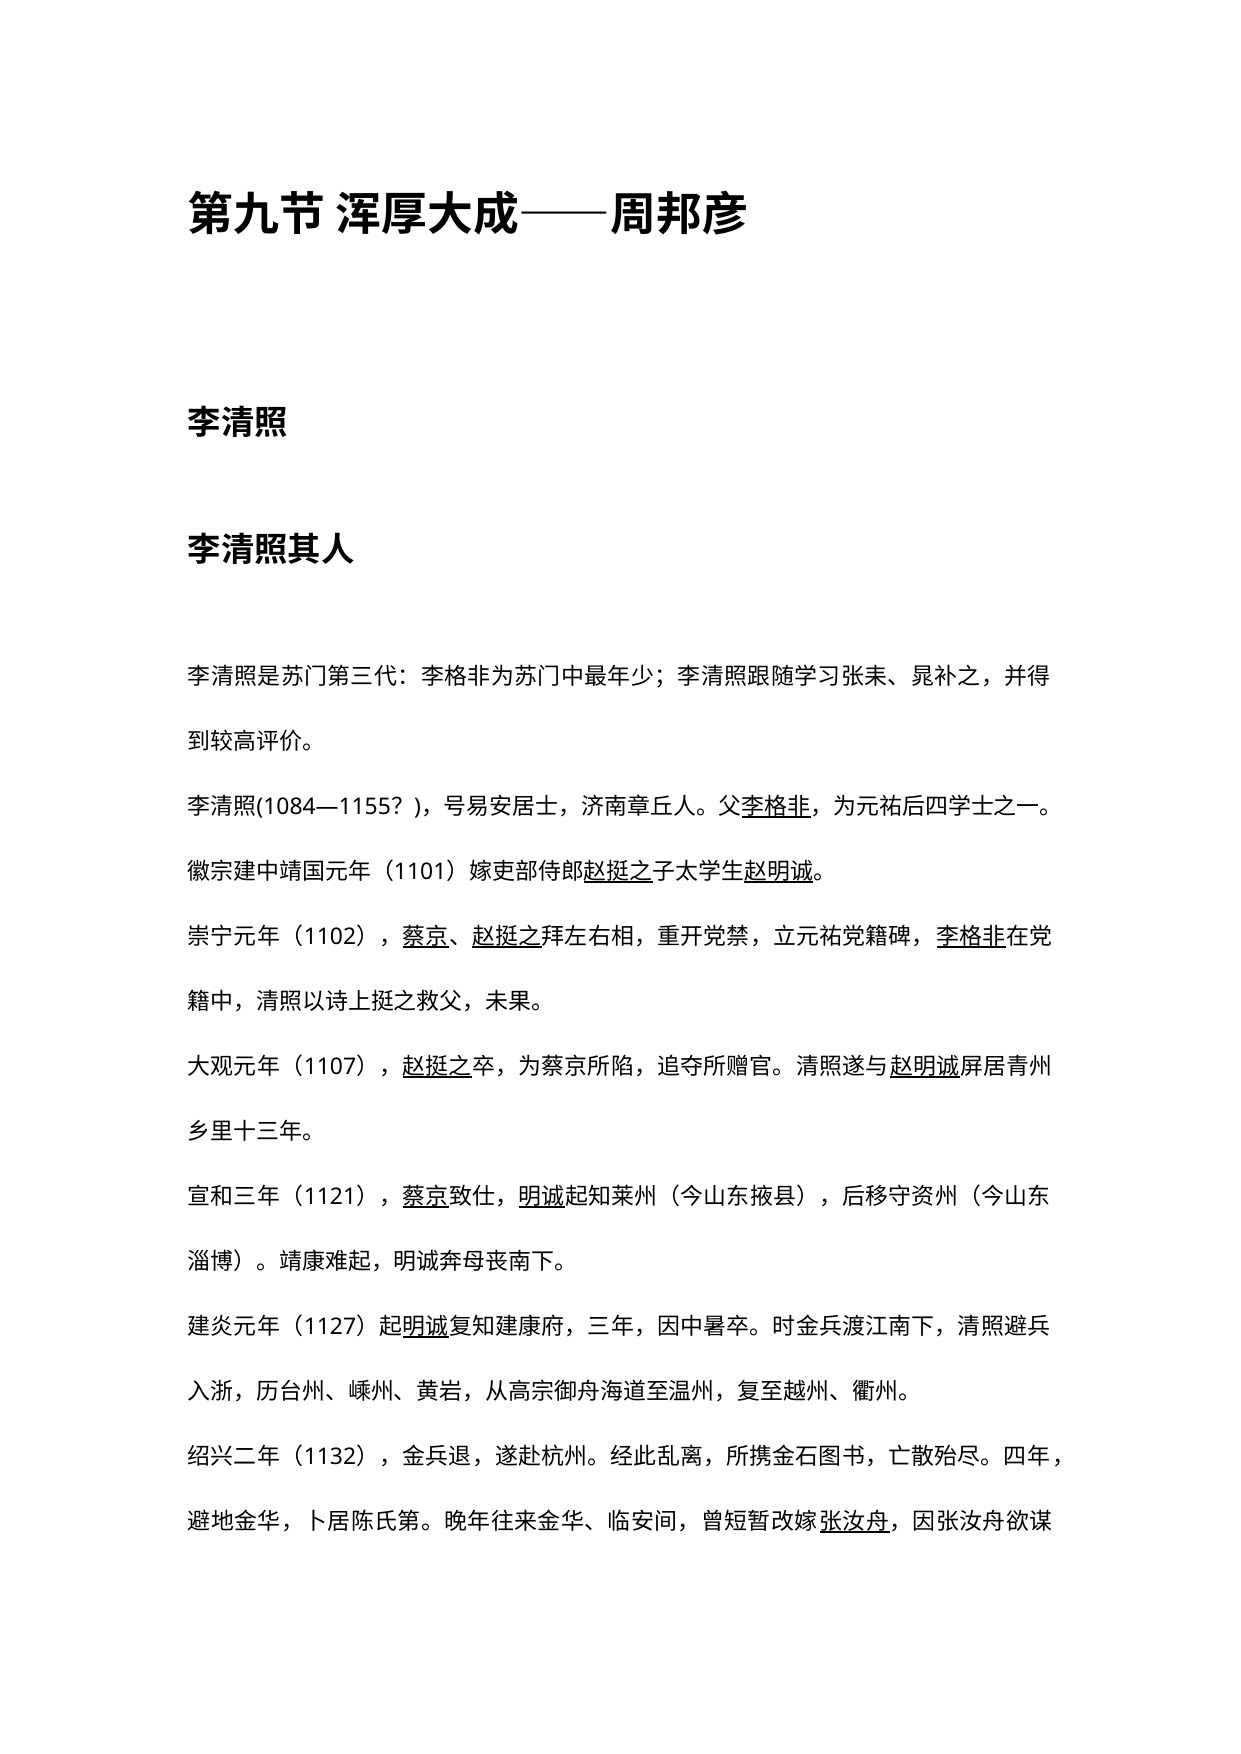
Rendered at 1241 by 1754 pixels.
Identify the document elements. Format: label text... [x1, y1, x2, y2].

text 李清照(1084—1155？)，号易安居士，济南章丘人。父李格非，为元祐后四学士之一。 [187, 772, 1053, 837]
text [187, 1422, 1053, 1552]
text 李清照是苏门第三代：李格非为苏门中最年少；李清照跟随学习张耒、晁补之，并得到较高评价。 [187, 642, 1053, 772]
subtitle 李清照 [187, 387, 1053, 452]
text 徽宗建中靖国元年（1101）嫁吏部侍郎赵挺之子太学生赵明诚。 [187, 837, 1053, 902]
text 宣和三年（1121），蔡京致仕，明诚起知莱州（今山东掖县），后移守资州（今山东淄博）。靖康难起，明诚奔母丧南下。 [187, 1162, 1053, 1292]
text 大观元年（1107），赵挺之卒，为蔡京所陷，追夺所赠官。清照遂与赵明诚屏居青州乡里十三年。 [187, 1032, 1053, 1162]
text 建炎元年（1127）起明诚复知建康府，三年，因中暑卒。时金兵渡江南下，清照避兵入浙，历台州、嵊州、黄岩，从高宗御舟海道至温州，复至越州、衢州。 [187, 1292, 1053, 1422]
subtitle 李清照其人 [187, 514, 1053, 579]
subtitle 第九节 浑厚大成——周邦彦 [187, 162, 1053, 259]
text 崇宁元年（1102），蔡京、赵挺之拜左右相，重开党禁，立元祐党籍碑，李格非在党籍中，清照以诗上挺之救父，未果。 [187, 902, 1053, 1032]
